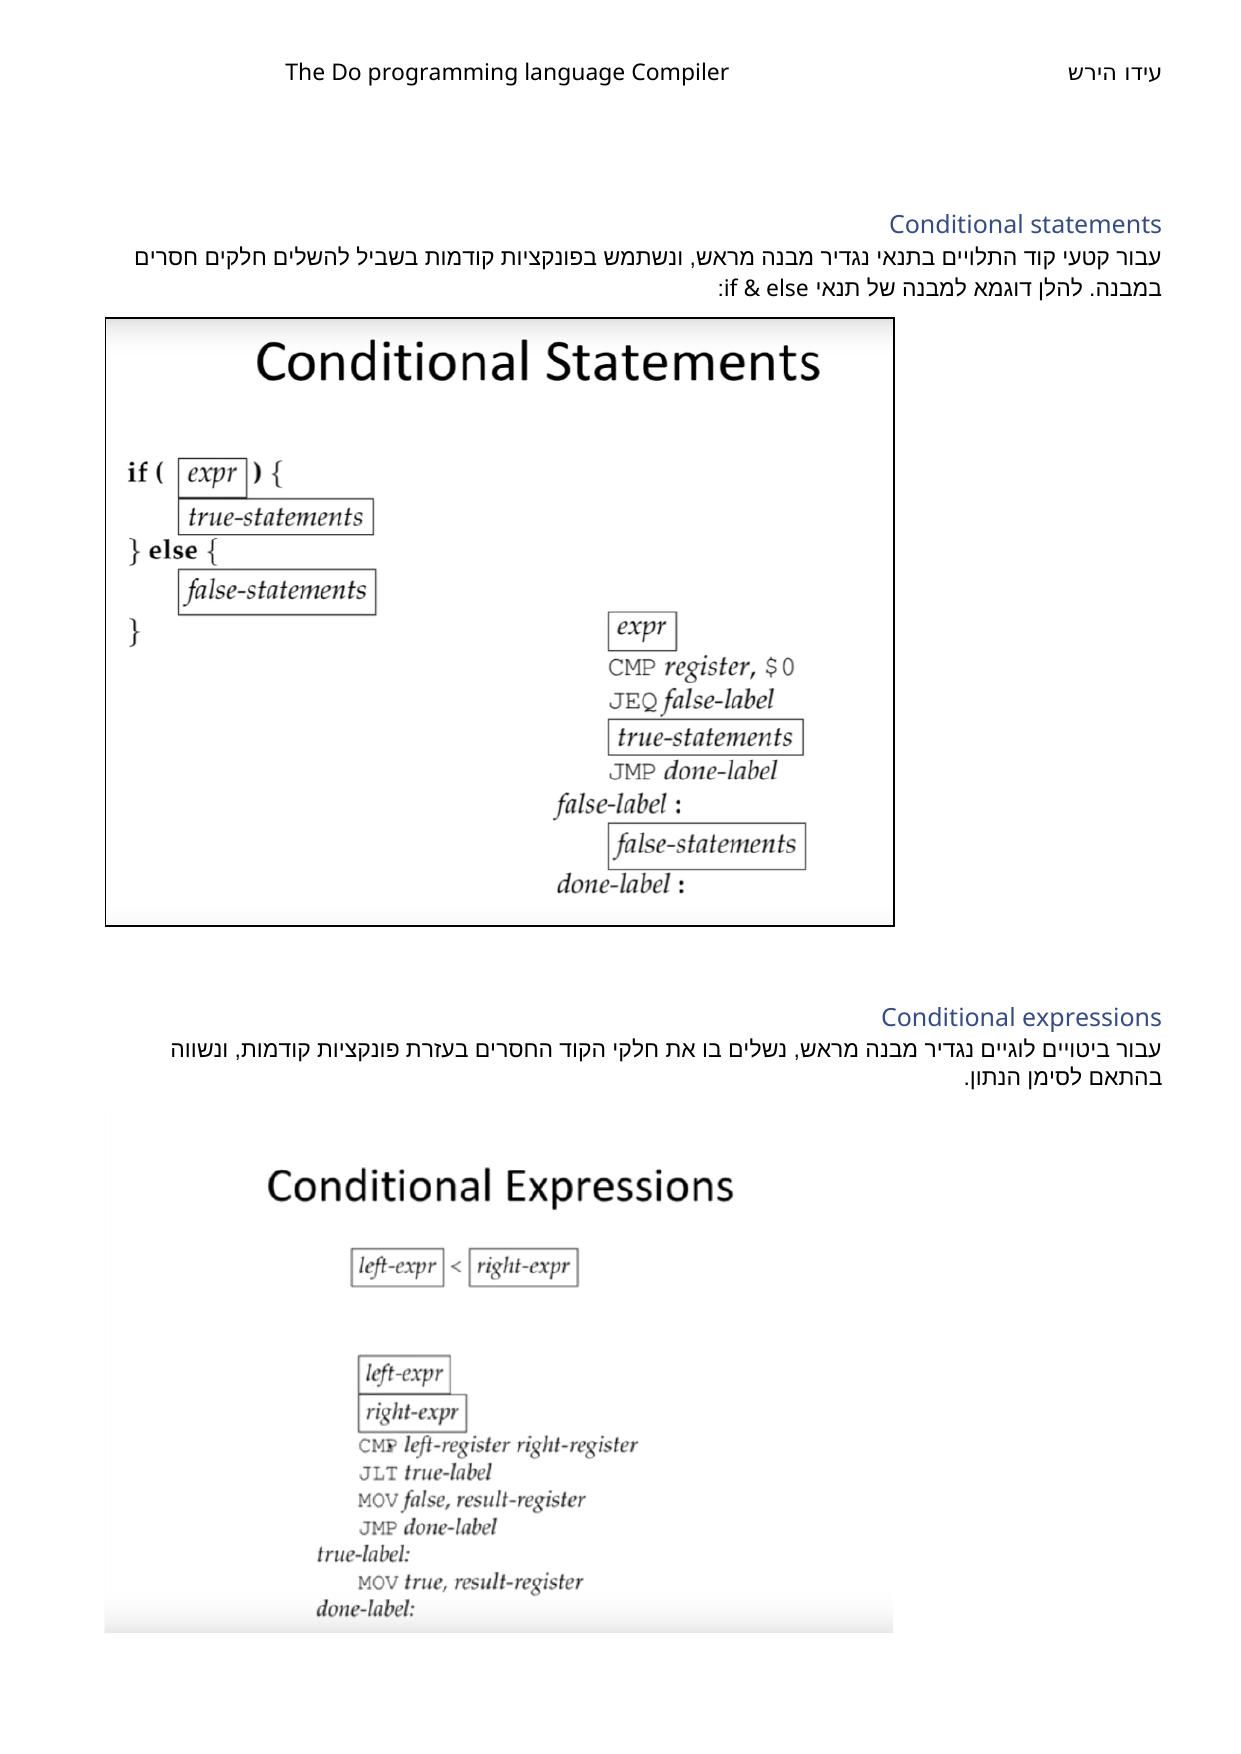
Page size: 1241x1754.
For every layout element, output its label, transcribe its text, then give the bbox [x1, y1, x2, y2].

text עבור ביטויים לוגיים נגדיר מבנה מראש, נשלים בו את חלקי הקוד החסרים בעזרת פונקציות קודמות, ונשווה בהתאם לסימן הנתון. [103, 1036, 1162, 1091]
picture [106, 319, 893, 925]
picture [104, 1109, 893, 1633]
subtitle Conditional expressions [103, 999, 1162, 1033]
subtitle Conditional statements [103, 207, 1162, 241]
text עבור קטעי קוד התלויים בתנאי נגדיר מבנה מראש, ונשתמש בפונקציות קודמות בשביל להשלים חלקים חסרים במבנה. להלן דוגמא למבנה של תנאי if & else: [103, 244, 1162, 304]
